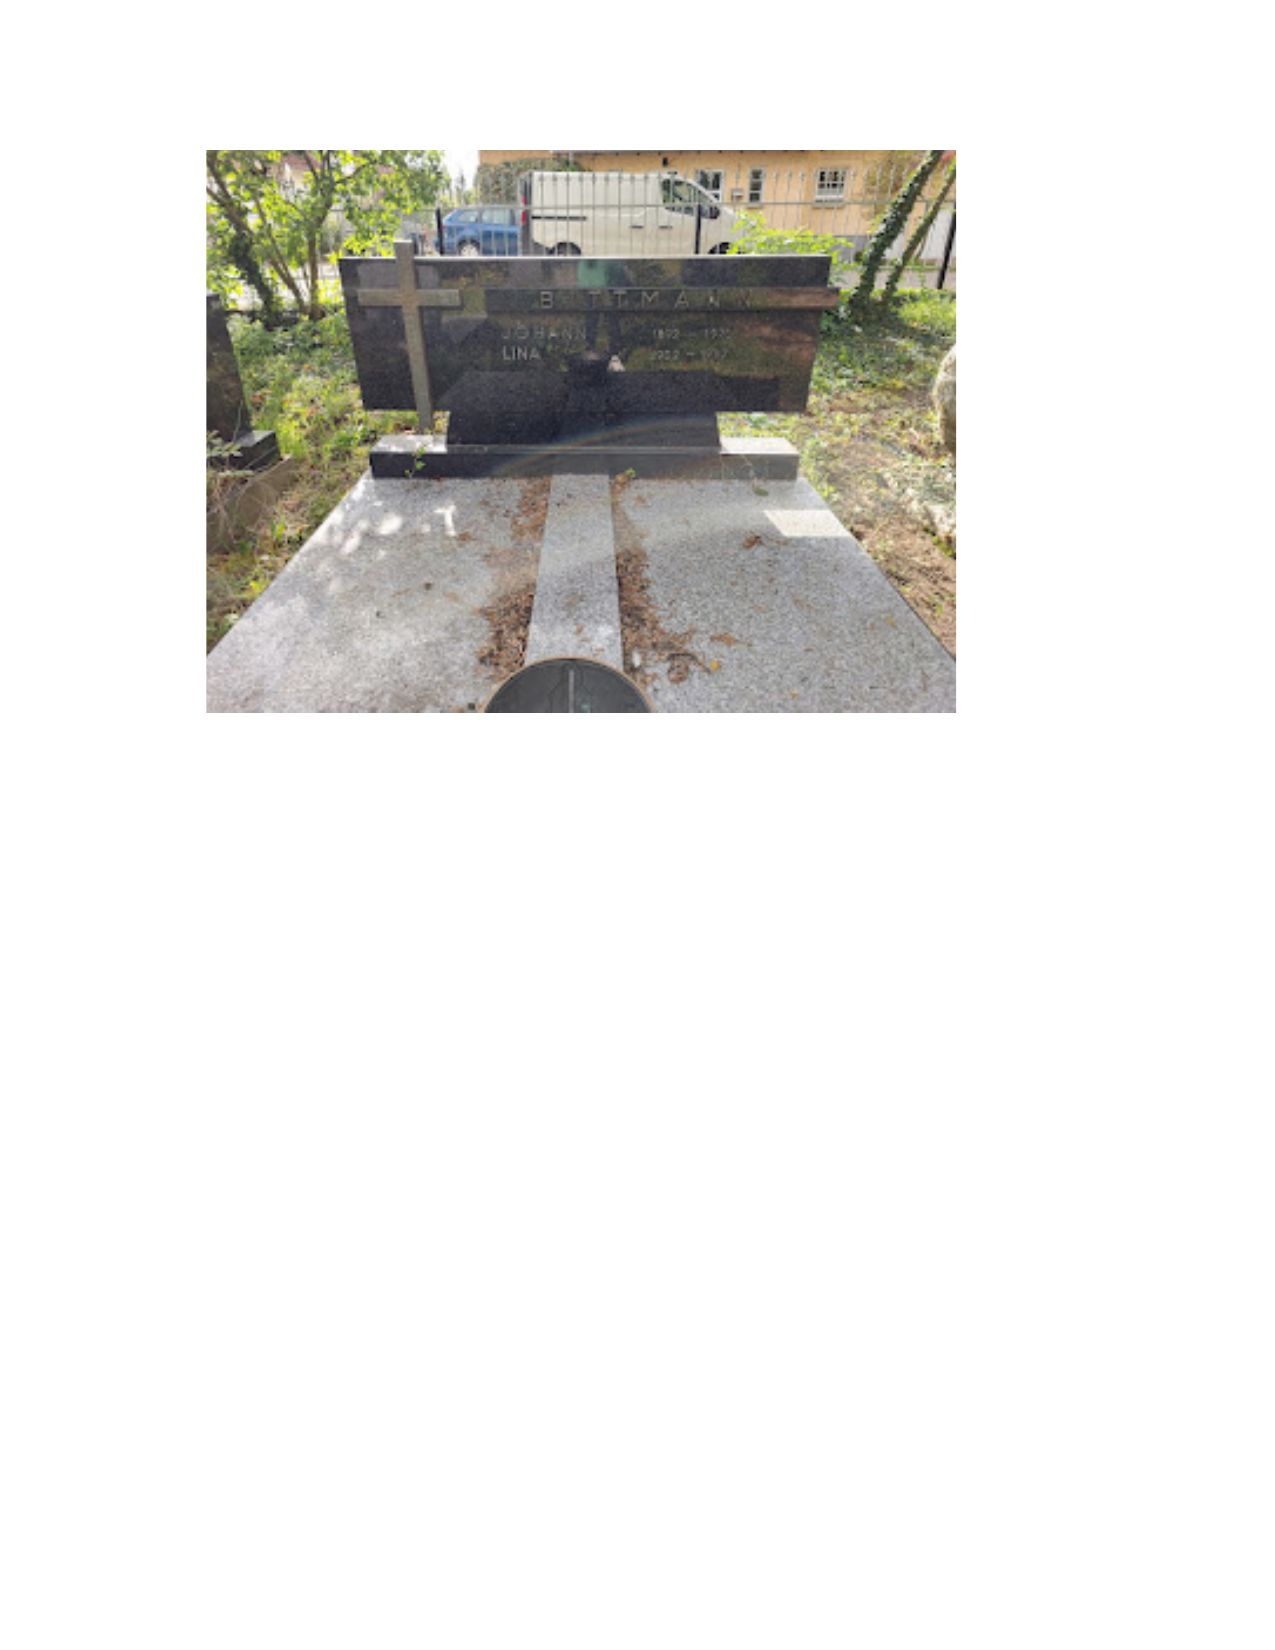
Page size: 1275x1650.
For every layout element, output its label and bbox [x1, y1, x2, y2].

picture [206, 150, 957, 713]
